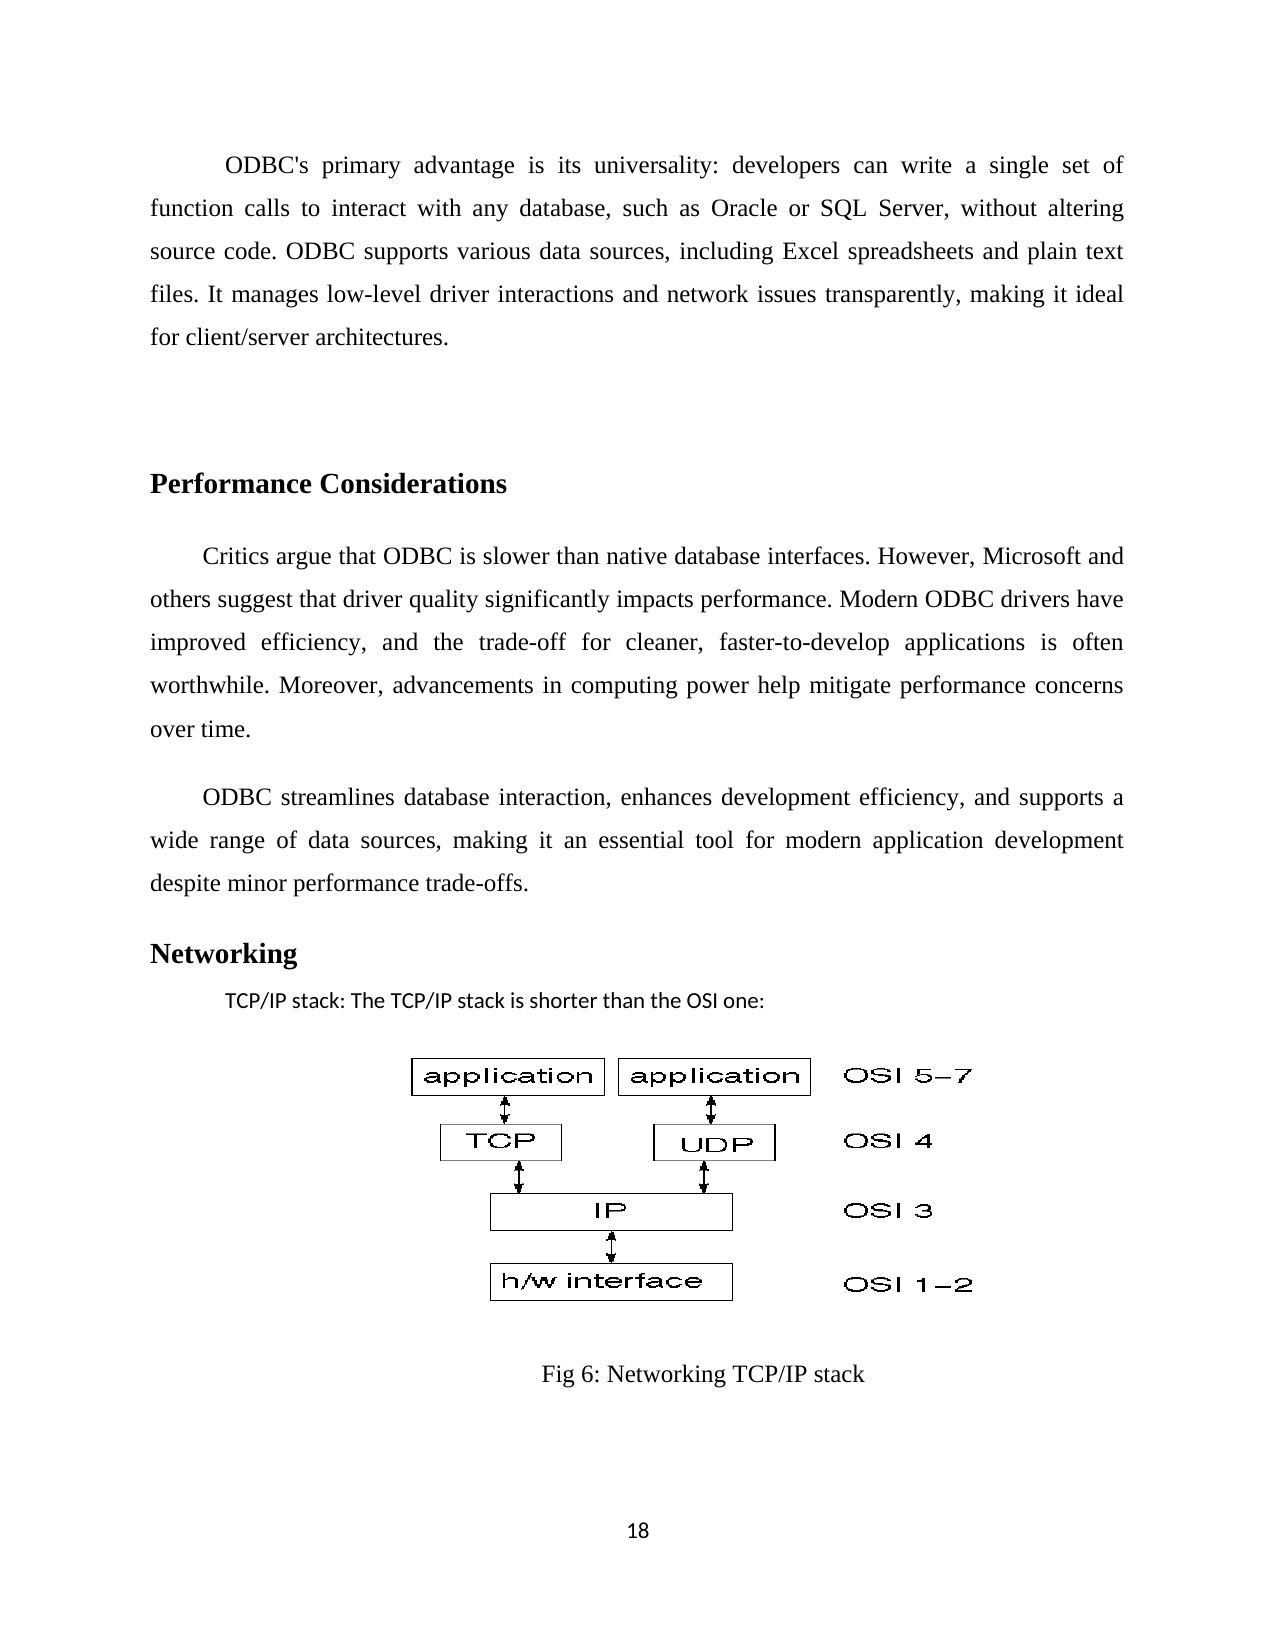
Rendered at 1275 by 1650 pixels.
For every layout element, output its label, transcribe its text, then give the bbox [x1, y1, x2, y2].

text ODBC's primary advantage is its universality: developers can write a single set of function calls to interact with any database, such as Oracle or SQL Server, without altering source code. ODBC supports various data sources, including Excel spreadsheets and plain text files. It manages low-level driver interactions and network issues transparently, making it ideal for client/server architectures. [150, 150, 1125, 351]
text Critics argue that ODBC is slower than native database interfaces. However, Microsoft and others suggest that driver quality significantly impacts performance. Modern ODBC drivers have improved efficiency, and the trade-off for cleaner, faster-to-develop applications is often worthwhile. Moreover, advancements in computing power help mitigate performance concerns over time. [150, 541, 1125, 742]
text Performance Considerations [150, 466, 1125, 499]
text TCP/IP stack: The TCP/IP stack is shorter than the OSI one: [150, 987, 1125, 1014]
subtitle Networking [150, 936, 1125, 970]
picture [392, 1047, 1014, 1316]
text Fig 6: Networking TCP/IP stack [244, 1359, 1125, 1387]
text ODBC streamlines database interaction, enhances development efficiency, and supports a wide range of data sources, making it an essential tool for modern application development despite minor performance trade-offs. [150, 782, 1125, 897]
